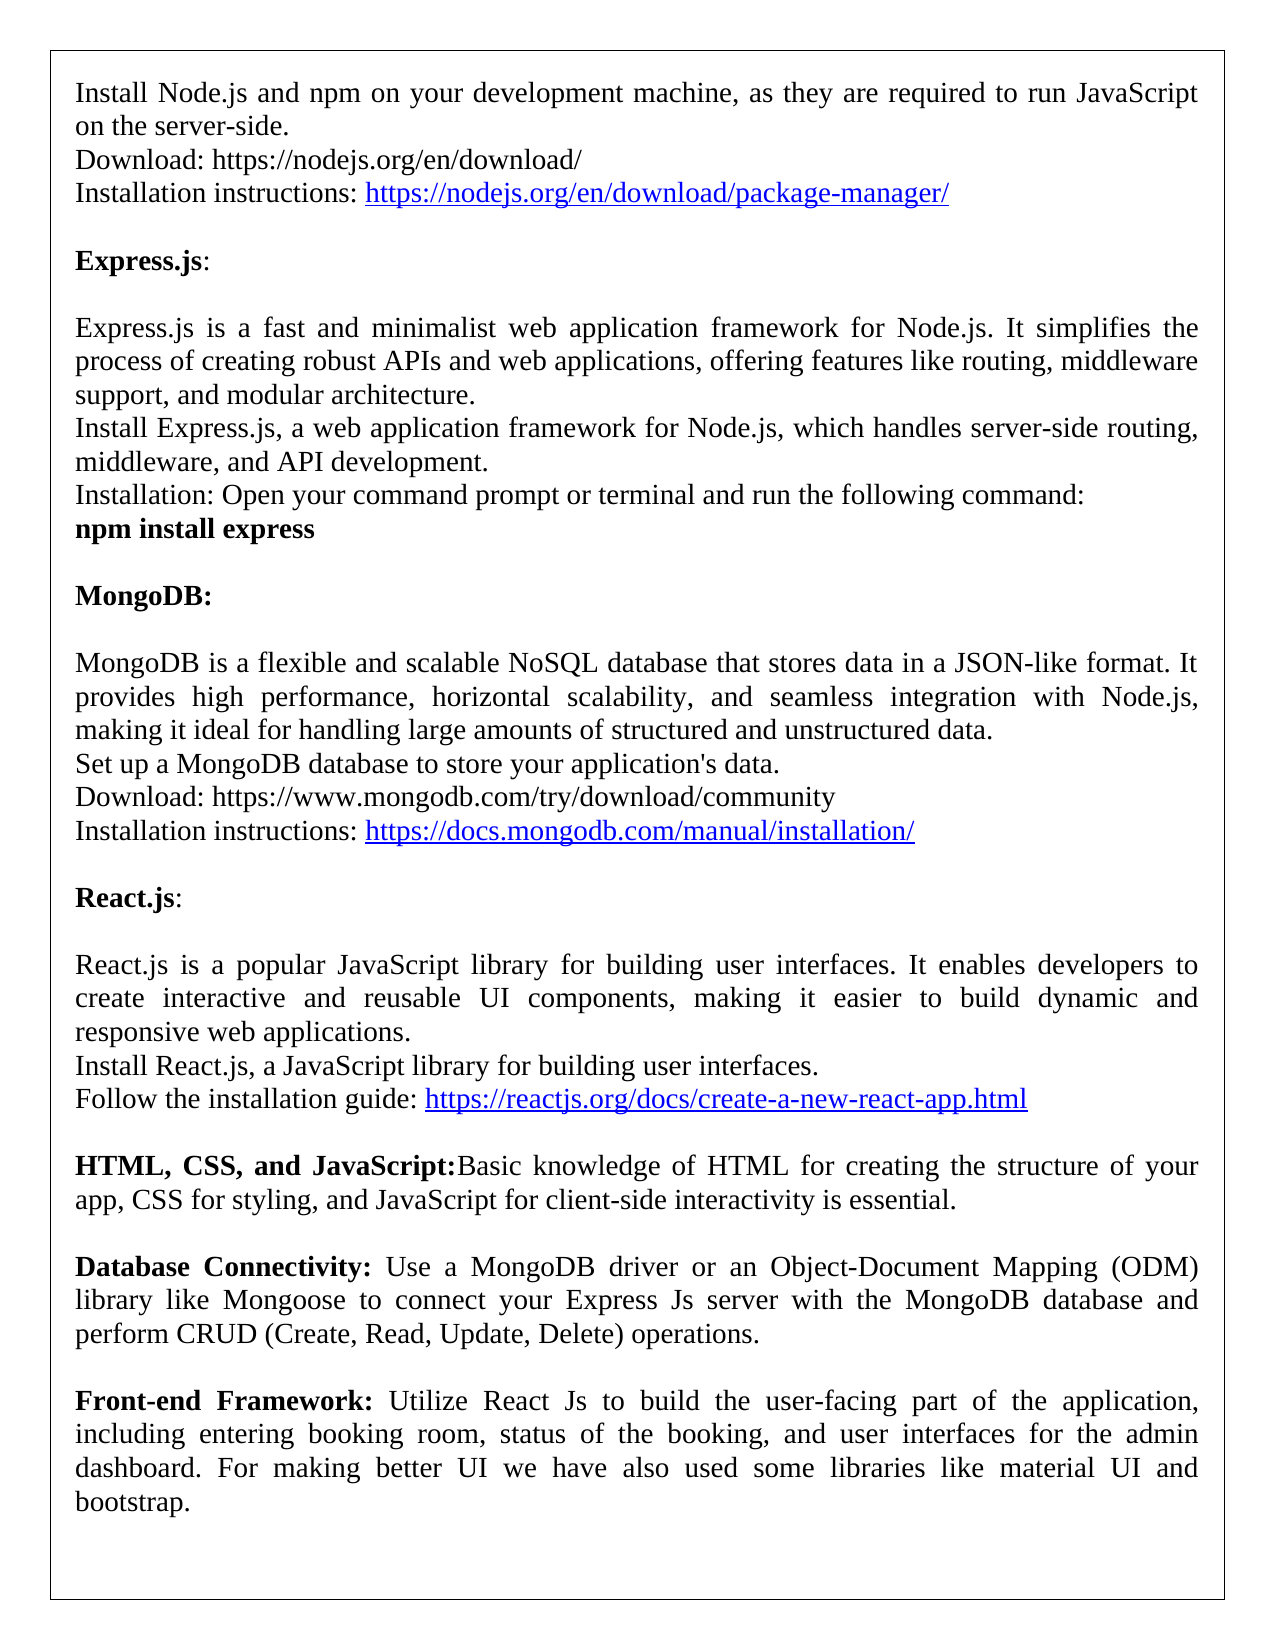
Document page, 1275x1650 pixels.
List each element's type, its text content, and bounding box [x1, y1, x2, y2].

text Installation instructions: https://docs.mongodb.com/manual/installation/ [75, 813, 1200, 846]
text Database Connectivity: Use a MongoDB driver or an Object-Document Mapping (ODM) library like Mongoose to connect your Express Js server with the MongoDB database and perform CRUD (Create, Read, Update, Delete) operations. [75, 1215, 1200, 1349]
text MongoDB: [75, 578, 1200, 612]
text Install React.js, a JavaScript library for building user interfaces. [75, 1048, 1200, 1081]
text React.js: [75, 880, 1200, 913]
text HTML, CSS, and JavaScript:Basic knowledge of HTML for creating the structure of your app, CSS for styling, and JavaScript for client-side interactivity is essential. [75, 1148, 1200, 1215]
text Front-end Framework: Utilize React Js to build the user-facing part of the application, including entering booking room, status of the booking, and user interfaces for the admin dashboard. For making better UI we have also used some libraries like material UI and bootstrap. [75, 1383, 1200, 1517]
text Download: https://www.mongodb.com/try/download/community [75, 779, 1200, 813]
text Installation instructions: https://nodejs.org/en/download/package-manager/ [75, 176, 1200, 209]
text MongoDB is a flexible and scalable NoSQL database that stores data in a JSON-like format. It provides high performance, horizontal scalability, and seamless integration with Node.js, making it ideal for handling large amounts of structured and unstructured data. [75, 645, 1200, 746]
text Install Express.js, a web application framework for Node.js, which handles server-side routing, middleware, and API development. [75, 410, 1200, 477]
text npm install express [75, 511, 1200, 544]
text Set up a MongoDB database to store your application's data. [75, 746, 1200, 779]
text Install Node.js and npm on your development machine, as they are required to run JavaScript on the server-side. [75, 75, 1200, 142]
text Express.js is a fast and minimalist web application framework for Node.js. It simplifies the process of creating robust APIs and web applications, offering features like routing, middleware support, and modular architecture. [75, 310, 1200, 410]
text Express.js: [75, 243, 1200, 276]
text Download: https://nodejs.org/en/download/ [75, 142, 1200, 176]
text Installation: Open your command prompt or terminal and run the following command: [75, 477, 1200, 511]
text Follow the installation guide: https://reactjs.org/docs/create-a-new-react-app.html [75, 1081, 1200, 1115]
text React.js is a popular JavaScript library for building user interfaces. It enables developers to create interactive and reusable UI components, making it easier to build dynamic and responsive web applications. [75, 913, 1200, 1048]
